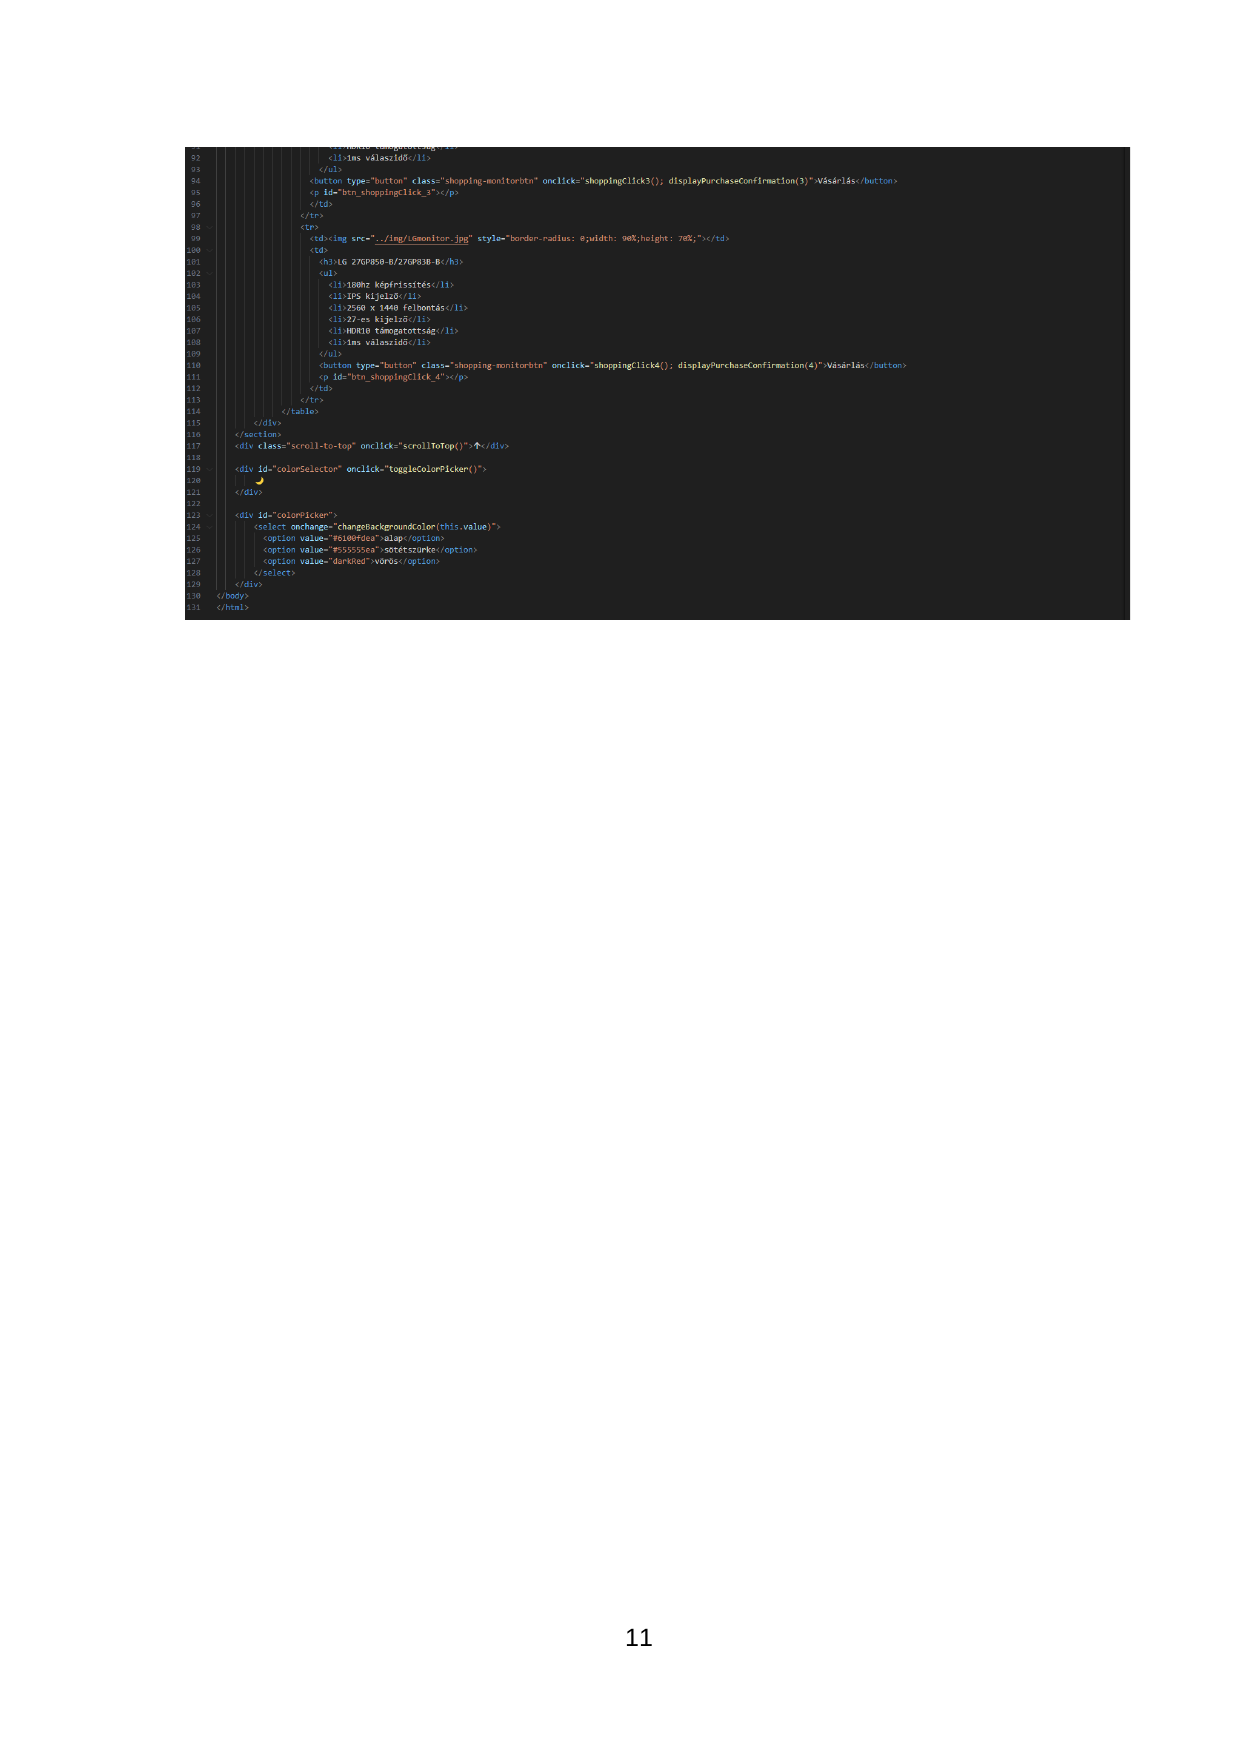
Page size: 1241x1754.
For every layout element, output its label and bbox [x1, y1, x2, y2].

picture [185, 147, 1130, 620]
